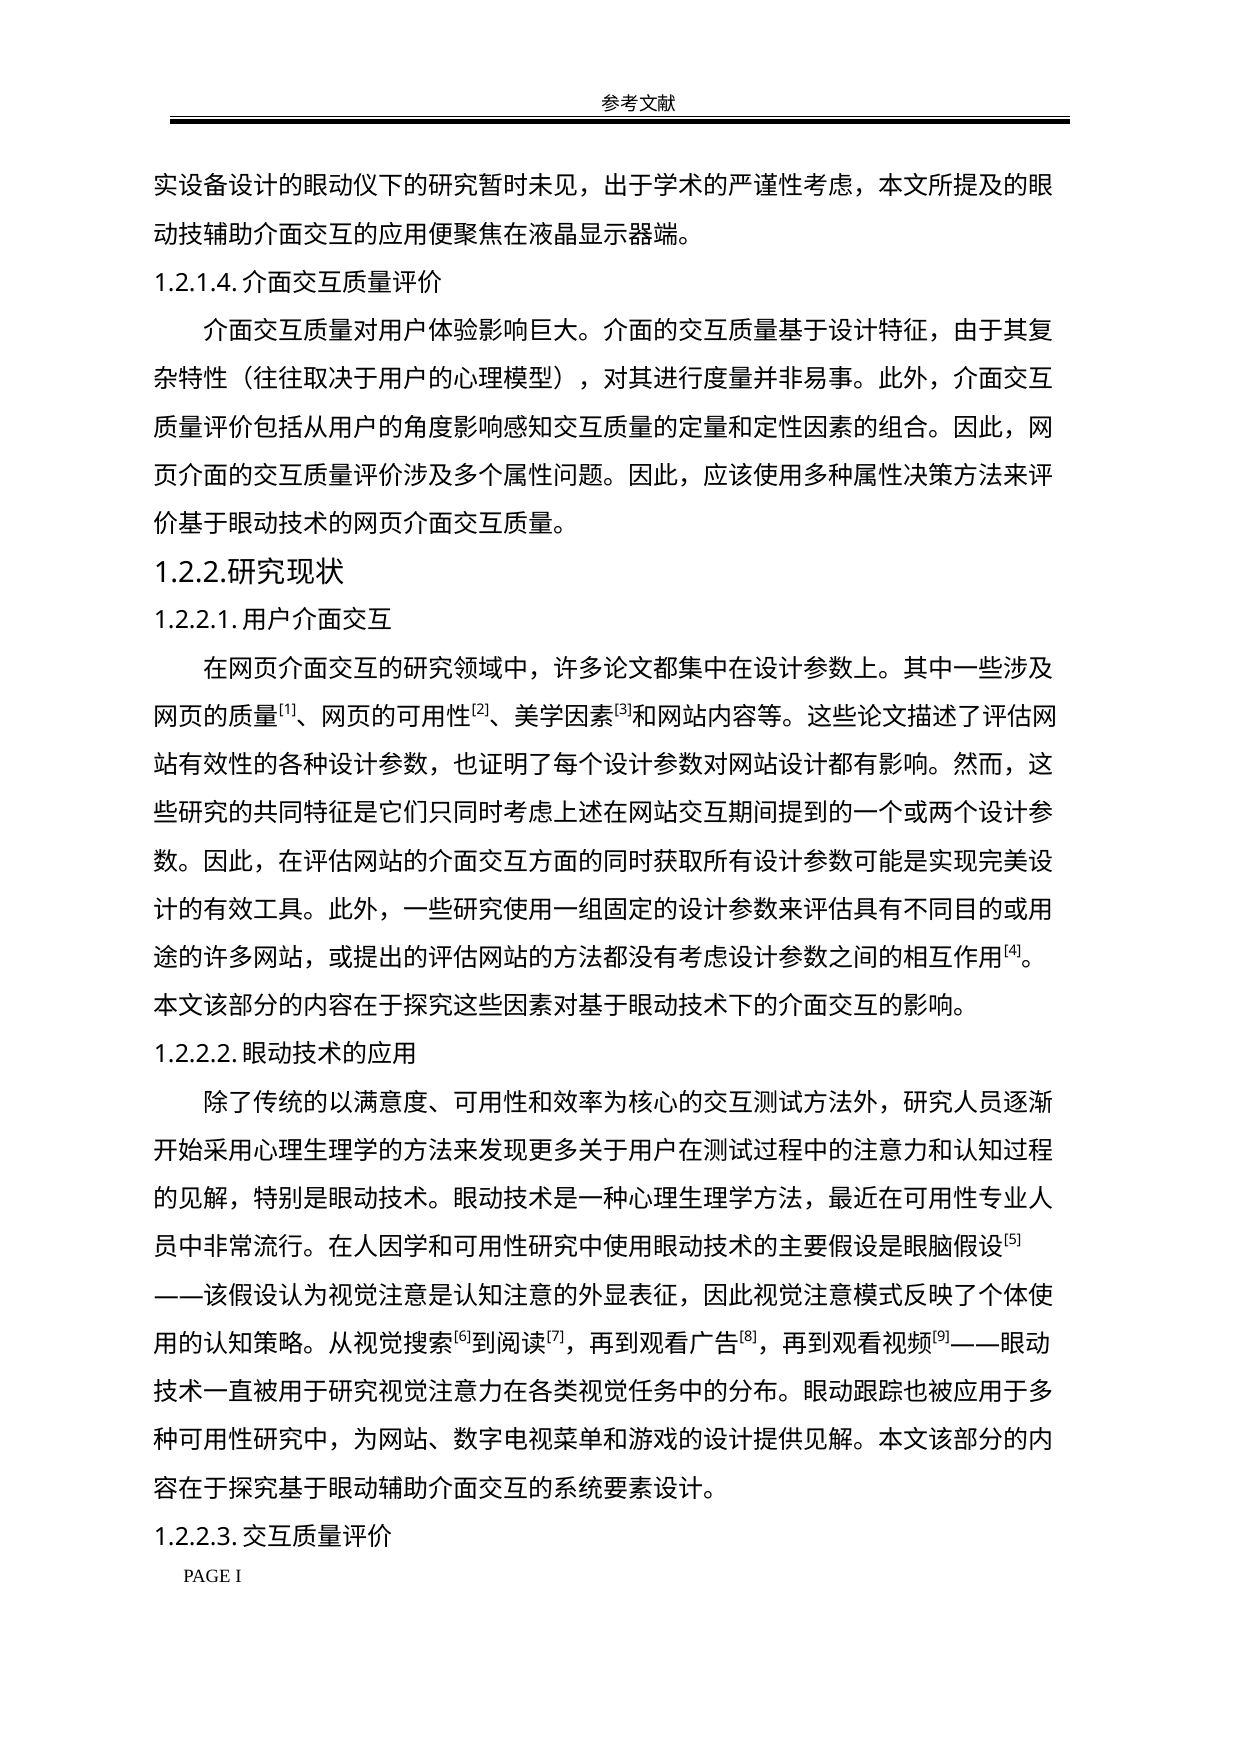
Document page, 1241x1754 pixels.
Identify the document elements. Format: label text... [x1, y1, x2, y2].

list 眼动技术的应用 [153, 1028, 1062, 1076]
text 在网页介面交互的研究领域中，许多论文都集中在设计参数上。其中一些涉及网页的质量[1]、网页的可用性[2]、美学因素[3]和网站内容等。这些论文描述了评估网站有效性的各种设计参数，也证明了每个设计参数对网站设计都有影响。然而，这些研究的共同特征是它们只同时考虑上述在网站交互期间提到的一个或两个设计参数。因此，在评估网站的介面交互方面的同时获取所有设计参数可能是实现完美设计的有效工具。此外，一些研究使用一组固定的设计参数来评估具有不同目的或用途的许多网站，或提出的评估网站的方法都没有考虑设计参数之间的相互作用[4]。本文该部分的内容在于探究这些因素对基于眼动技术下的介面交互的影响。 [153, 642, 1062, 1028]
list 用户介面交互 [153, 594, 1062, 642]
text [153, 160, 1062, 256]
list 交互质量评价 [153, 1510, 1062, 1558]
list 介面交互质量评价 [153, 256, 1062, 304]
text 除了传统的以满意度、可用性和效率为核心的交互测试方法外，研究人员逐渐开始采用心理生理学的方法来发现更多关于用户在测试过程中的注意力和认知过程的见解，特别是眼动技术。眼动技术是一种心理生理学方法，最近在可用性专业人员中非常流行。在人因学和可用性研究中使用眼动技术的主要假设是眼脑假设[5]——该假设认为视觉注意是认知注意的外显表征，因此视觉注意模式反映了个体使用的认知策略。从视觉搜索[6]到阅读[7]，再到观看广告[8]，再到观看视频[9]——眼动技术一直被用于研究视觉注意力在各类视觉任务中的分布。眼动跟踪也被应用于多种可用性研究中，为网站、数字电视菜单和游戏的设计提供见解。本文该部分的内容在于探究基于眼动辅助介面交互的系统要素设计。 [153, 1076, 1062, 1510]
list 研究现状 [153, 546, 1062, 594]
text 介面交互质量对用户体验影响巨大。介面的交互质量基于设计特征，由于其复杂特性（往往取决于用户的心理模型），对其进行度量并非易事。此外，介面交互质量评价包括从用户的角度影响感知交互质量的定量和定性因素的组合。因此，网页介面的交互质量评价涉及多个属性问题。因此，应该使用多种属性决策方法来评价基于眼动技术的网页介面交互质量。 [153, 304, 1062, 546]
